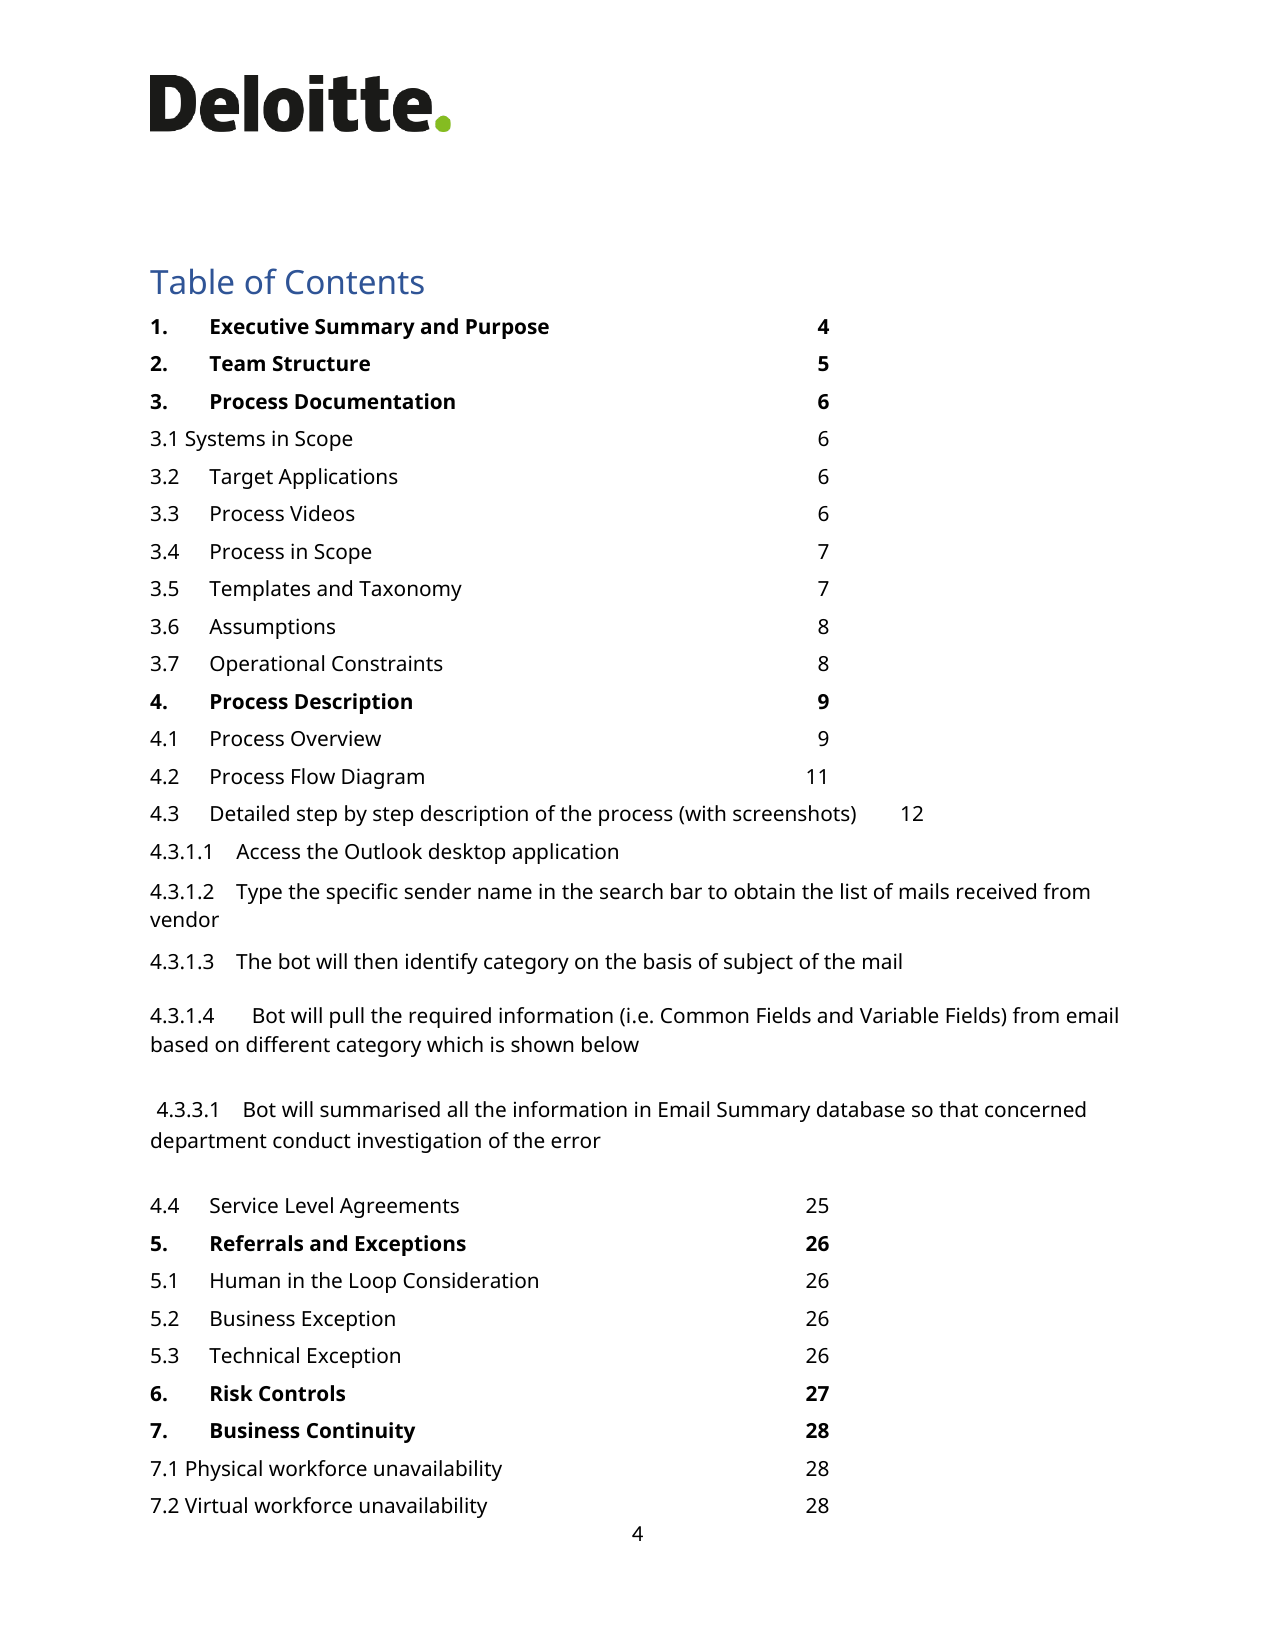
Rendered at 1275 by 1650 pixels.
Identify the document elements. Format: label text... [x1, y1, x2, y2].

text 3.4 Process in Scope 7 [150, 539, 1125, 564]
text 5.3 Technical Exception 26 [150, 1344, 1125, 1369]
text 7. Business Continuity 28 [150, 1419, 1125, 1444]
text 3.5 Templates and Taxonomy 7 [150, 577, 1125, 602]
text 4.2 Process Flow Diagram 11 [150, 764, 1125, 789]
subtitle Table of Contents [150, 259, 1125, 304]
text 4.3.1.1 Access the Outlook desktop application [150, 839, 1125, 864]
text 4.1 Process Overview 9 [150, 727, 1125, 752]
text 2. Team Structure 5 [150, 352, 1125, 377]
text 3.6 Assumptions 8 [150, 614, 1125, 639]
text 5.1 Human in the Loop Consideration 26 [150, 1269, 1125, 1294]
picture [150, 75, 451, 132]
text 1. Executive Summary and Purpose 4 [150, 314, 1125, 339]
text 4. Process Description 9 [150, 689, 1125, 714]
text 5.2 Business Exception 26 [150, 1306, 1125, 1331]
text 3.7 Operational Constraints 8 [150, 652, 1125, 677]
text 4.3 Detailed step by step description of the process (with screenshots) 12 [150, 802, 1125, 827]
text 3.3 Process Videos 6 [150, 502, 1125, 527]
text 3.1 Systems in Scope 6 [150, 427, 1125, 452]
text 6. Risk Controls 27 [150, 1381, 1125, 1406]
text 7.1 Physical workforce unavailability 28 [150, 1456, 1125, 1481]
text 5. Referrals and Exceptions 26 [150, 1231, 1125, 1256]
text 4.3.3.1 Bot will summarised all the information in Email Summary database so that concerned department conduct investigation of the error [150, 1096, 1140, 1154]
text 7.2 Virtual workforce unavailability 28 [150, 1494, 1125, 1519]
text 4.4 Service Level Agreements 25 [150, 1194, 1125, 1219]
text 3. Process Documentation 6 [150, 389, 1125, 414]
text 4.3.1.3 The bot will then identify category on the basis of subject of the mail [150, 946, 1125, 975]
text 3.2 Target Applications 6 [150, 464, 1125, 489]
text 4.3.1.4 Bot will pull the required information (i.e. Common Fields and Variable Fields) from email based on different category which is shown below [150, 1000, 1125, 1059]
list 4.3.1.2 Type the specific sender name in the search bar to obtain the list of mails received from vendor [150, 877, 1125, 934]
